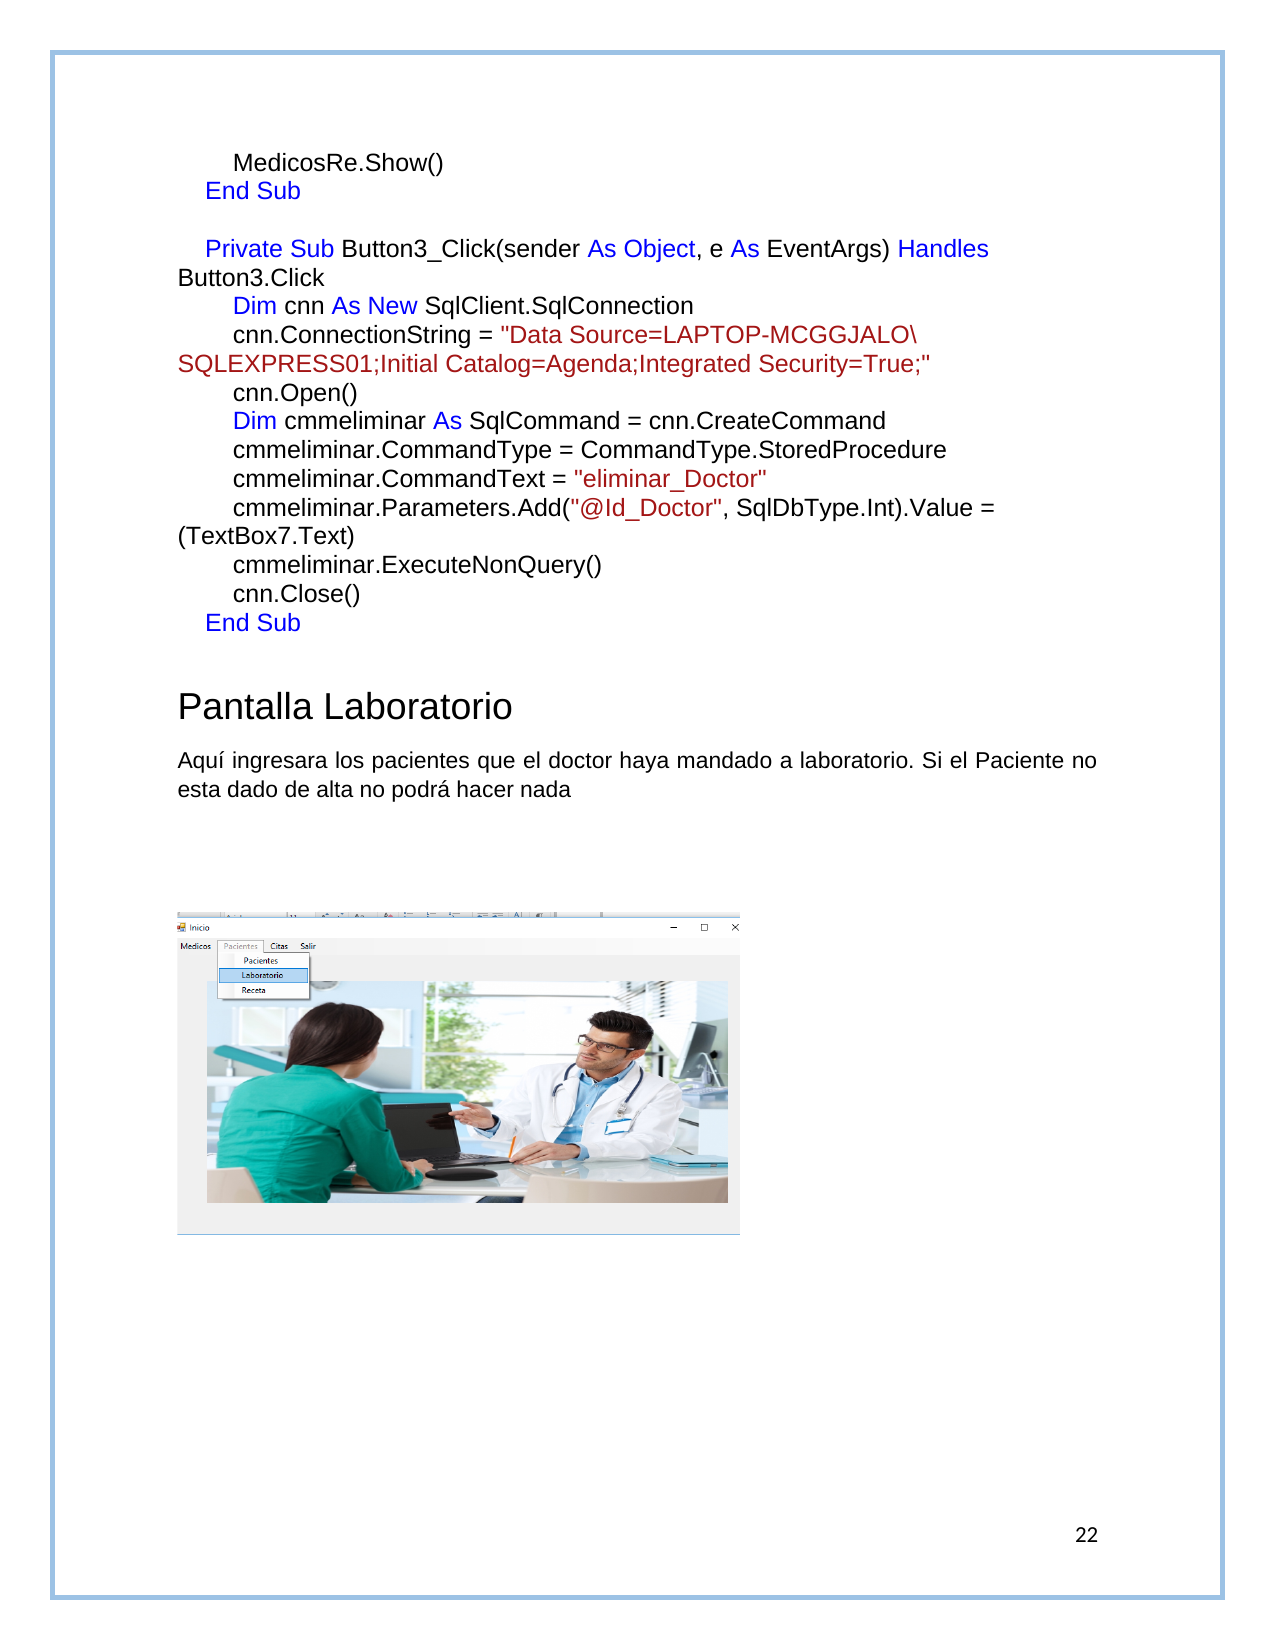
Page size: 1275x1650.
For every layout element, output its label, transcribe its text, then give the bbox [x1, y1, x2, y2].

text cnn.Close() [177, 579, 1098, 608]
text cmmeliminar.Parameters.Add("@Id_Doctor", SqlDbType.Int).Value = (TextBox7.Text) [177, 493, 1098, 550]
text MedicosRe.Show() [177, 148, 1098, 176]
text Pantalla Laboratorio [177, 684, 1098, 727]
text Dim cmmeliminar As SqlCommand = cnn.CreateCommand [177, 406, 1098, 435]
text cmmeliminar.ExecuteNonQuery() [177, 550, 1098, 579]
text cnn.Open() [177, 378, 1098, 406]
text cmmeliminar.CommandType = CommandType.StoredProcedure [177, 435, 1098, 464]
text cmmeliminar.CommandText = "eliminar_Doctor" [177, 464, 1098, 493]
text End Sub [177, 608, 1098, 636]
text cnn.ConnectionString = "Data Source=LAPTOP-MCGGJALO\SQLEXPRESS01;Initial Catalog=Agenda;Integrated Security=True;" [177, 320, 1098, 378]
text Private Sub Button3_Click(sender As Object, e As EventArgs) Handles Button3.Click [177, 234, 1098, 291]
text Dim cnn As New SqlClient.SqlConnection [177, 291, 1098, 320]
text End Sub [177, 176, 1098, 205]
picture [177, 912, 740, 1235]
text Aquí ingresara los pacientes que el doctor haya mandado a laboratorio. Si el Paciente no esta dado de alta no podrá hacer nada [177, 747, 1098, 802]
